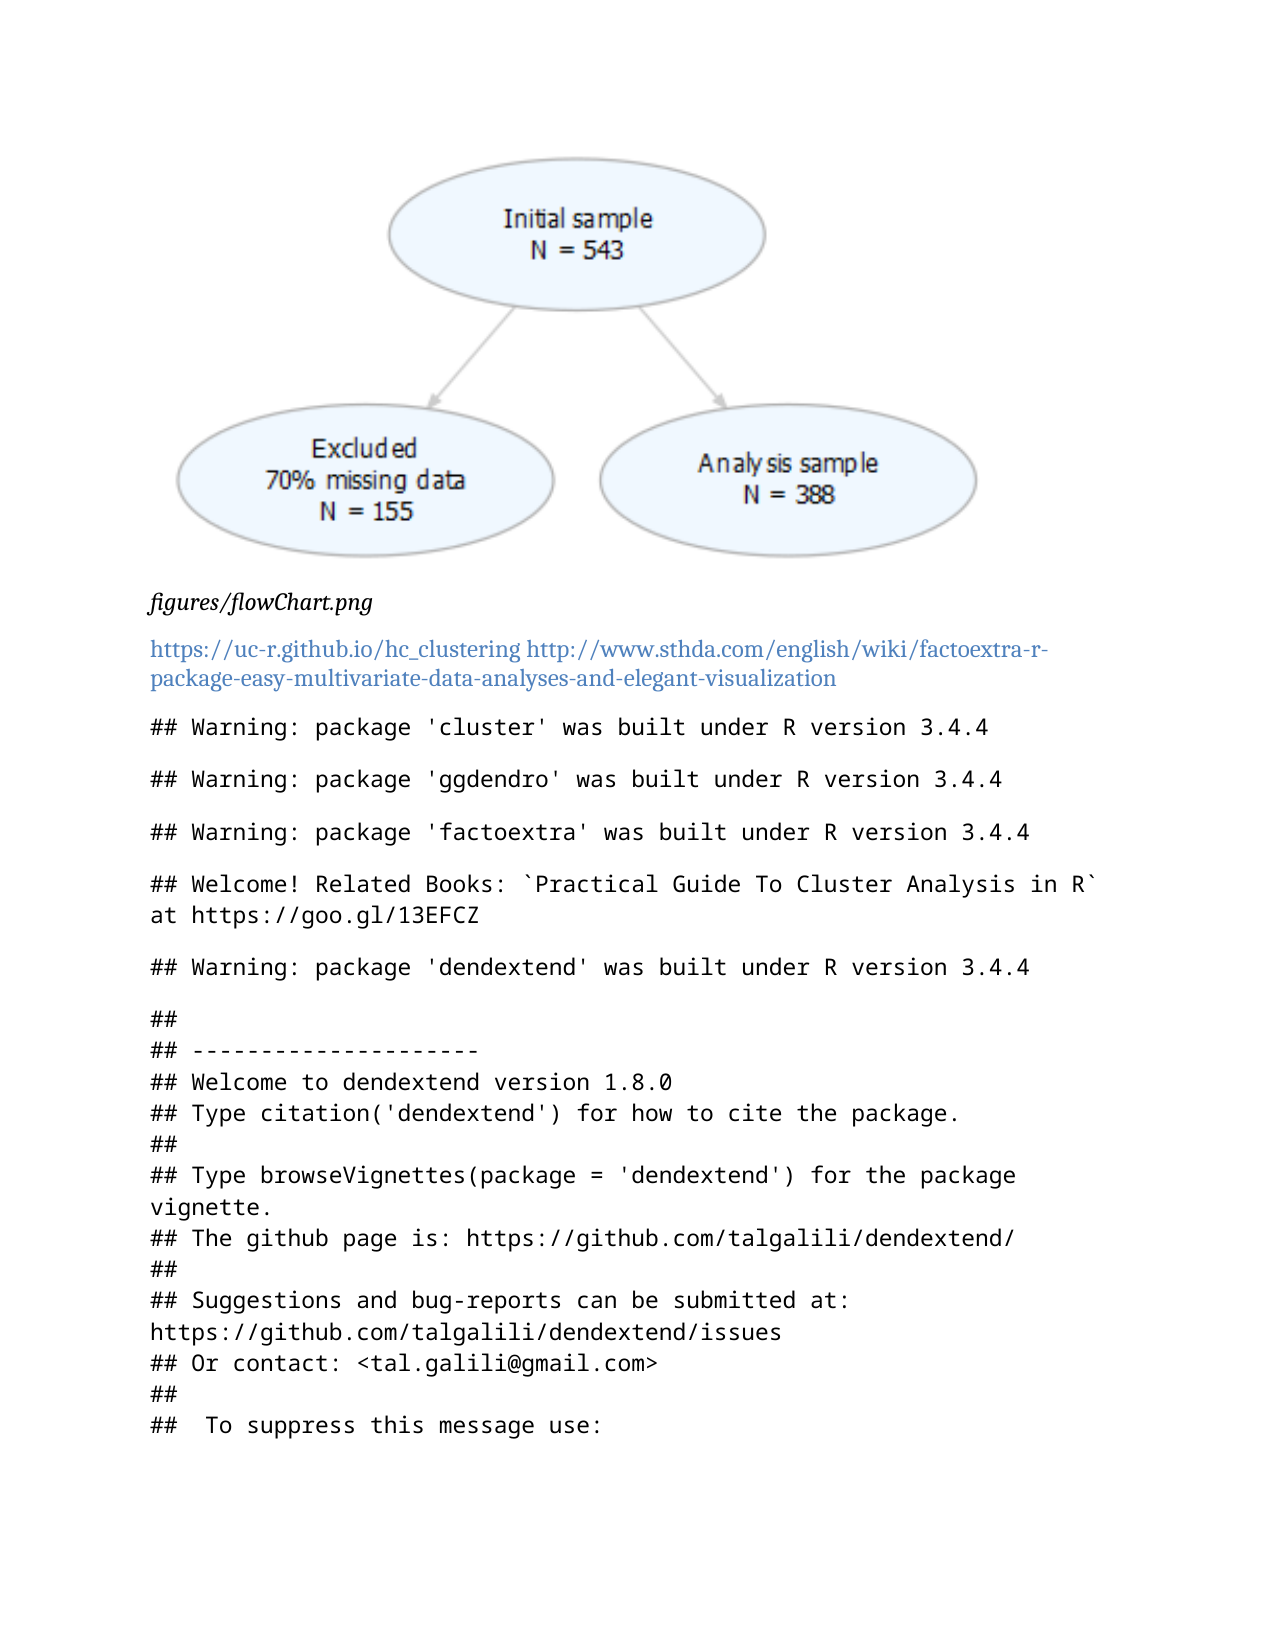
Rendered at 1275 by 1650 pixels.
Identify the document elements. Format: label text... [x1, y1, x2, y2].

text ## Warning: package 'ggdendro' was built under R version 3.4.4 [150, 763, 1125, 794]
text ## Warning: package 'dendextend' was built under R version 3.4.4 [150, 951, 1125, 982]
text ## Warning: package 'factoextra' was built under R version 3.4.4 [150, 815, 1125, 847]
picture [168, 150, 986, 567]
text https://uc-r.github.io/hc_clustering http://www.sthda.com/english/wiki/factoextra-r-package-easy-multivariate-data-analyses-and-elegant-visualization [150, 635, 1125, 692]
text ## Welcome! Related Books: `Practical Guide To Cluster Analysis in R` at https://goo.gl/13EFCZ [150, 867, 1125, 930]
text ## Warning: package 'cluster' was built under R version 3.4.4 [150, 711, 1125, 742]
text figures/flowChart.png [150, 587, 1125, 616]
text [150, 1003, 1125, 1440]
